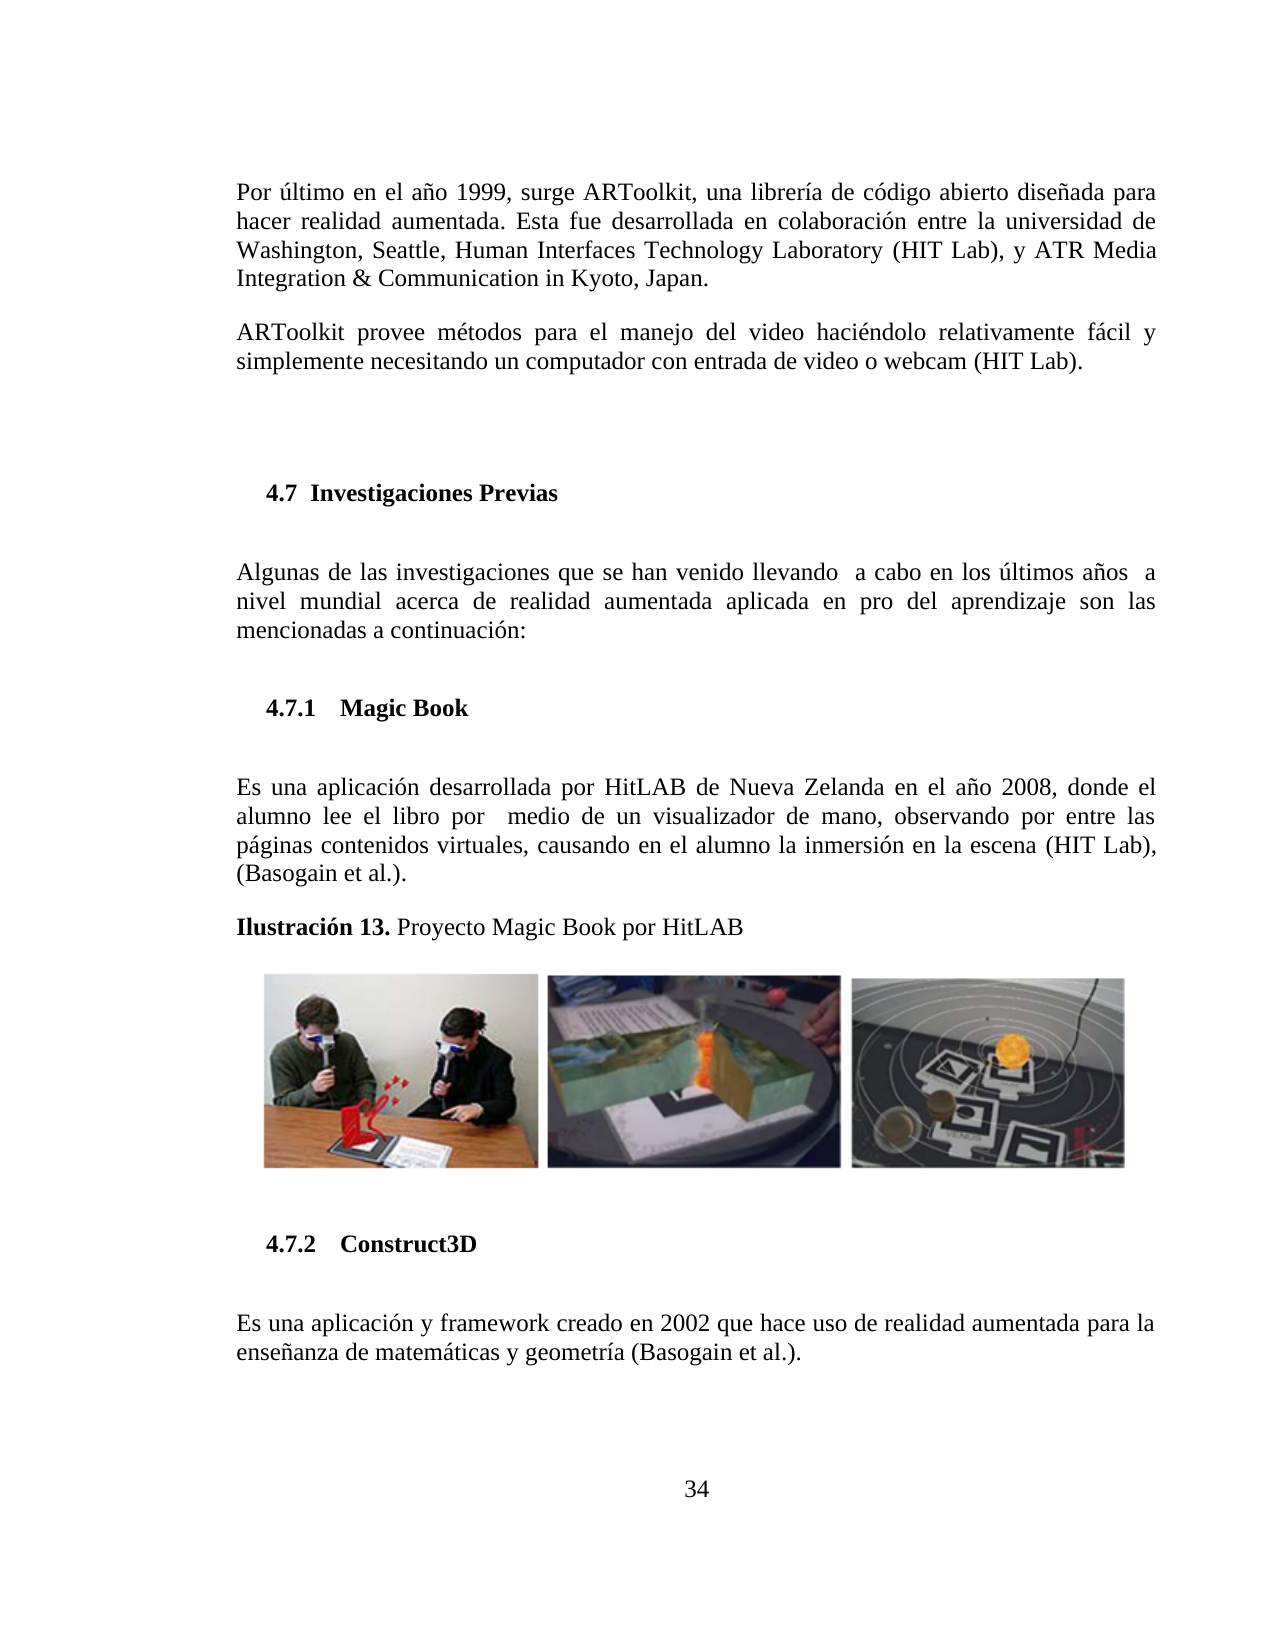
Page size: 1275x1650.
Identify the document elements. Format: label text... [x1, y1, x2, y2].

text Es una aplicación y framework creado en 2002 que hace uso de realidad aumentada para la enseñanza de matemáticas y geometría (Basogain et al.). [236, 1308, 1157, 1365]
picture [258, 961, 1135, 1179]
subtitle Magic Book [266, 693, 1157, 722]
text Es una aplicación desarrollada por HitLAB de Nueva Zelanda en el año 2008, donde el alumno lee el libro por medio de un visualizador de mano, observando por entre las páginas contenidos virtuales, causando en el alumno la inmersión en la escena , (Basogain et al.). [236, 772, 1157, 887]
subtitle Construct3D [266, 1229, 1157, 1258]
subtitle Investigaciones Previas [266, 478, 1157, 507]
text Algunas de las investigaciones que se han venido llevando a cabo en los últimos años a nivel mundial acerca de realidad aumentada aplicada en pro del aprendizaje son las mencionadas a continuación: [236, 557, 1157, 643]
text Por último en el año 1999, surge ARToolkit, una librería de código abierto diseñada para hacer realidad aumentada. Esta fue desarrollada en colaboración entre la universidad de Washington, Seattle, Human Interfaces Technology Laboratory , y ATR Media Integration & Communication in Kyoto, Japan. [236, 177, 1157, 292]
text ARToolkit provee métodos para el manejo del video haciéndolo relativamente fácil y simplemente necesitando un computador con entrada de video o webcam . [236, 317, 1157, 375]
text Ilustración 13. Proyecto Magic Book por HitLAB [236, 912, 1157, 941]
